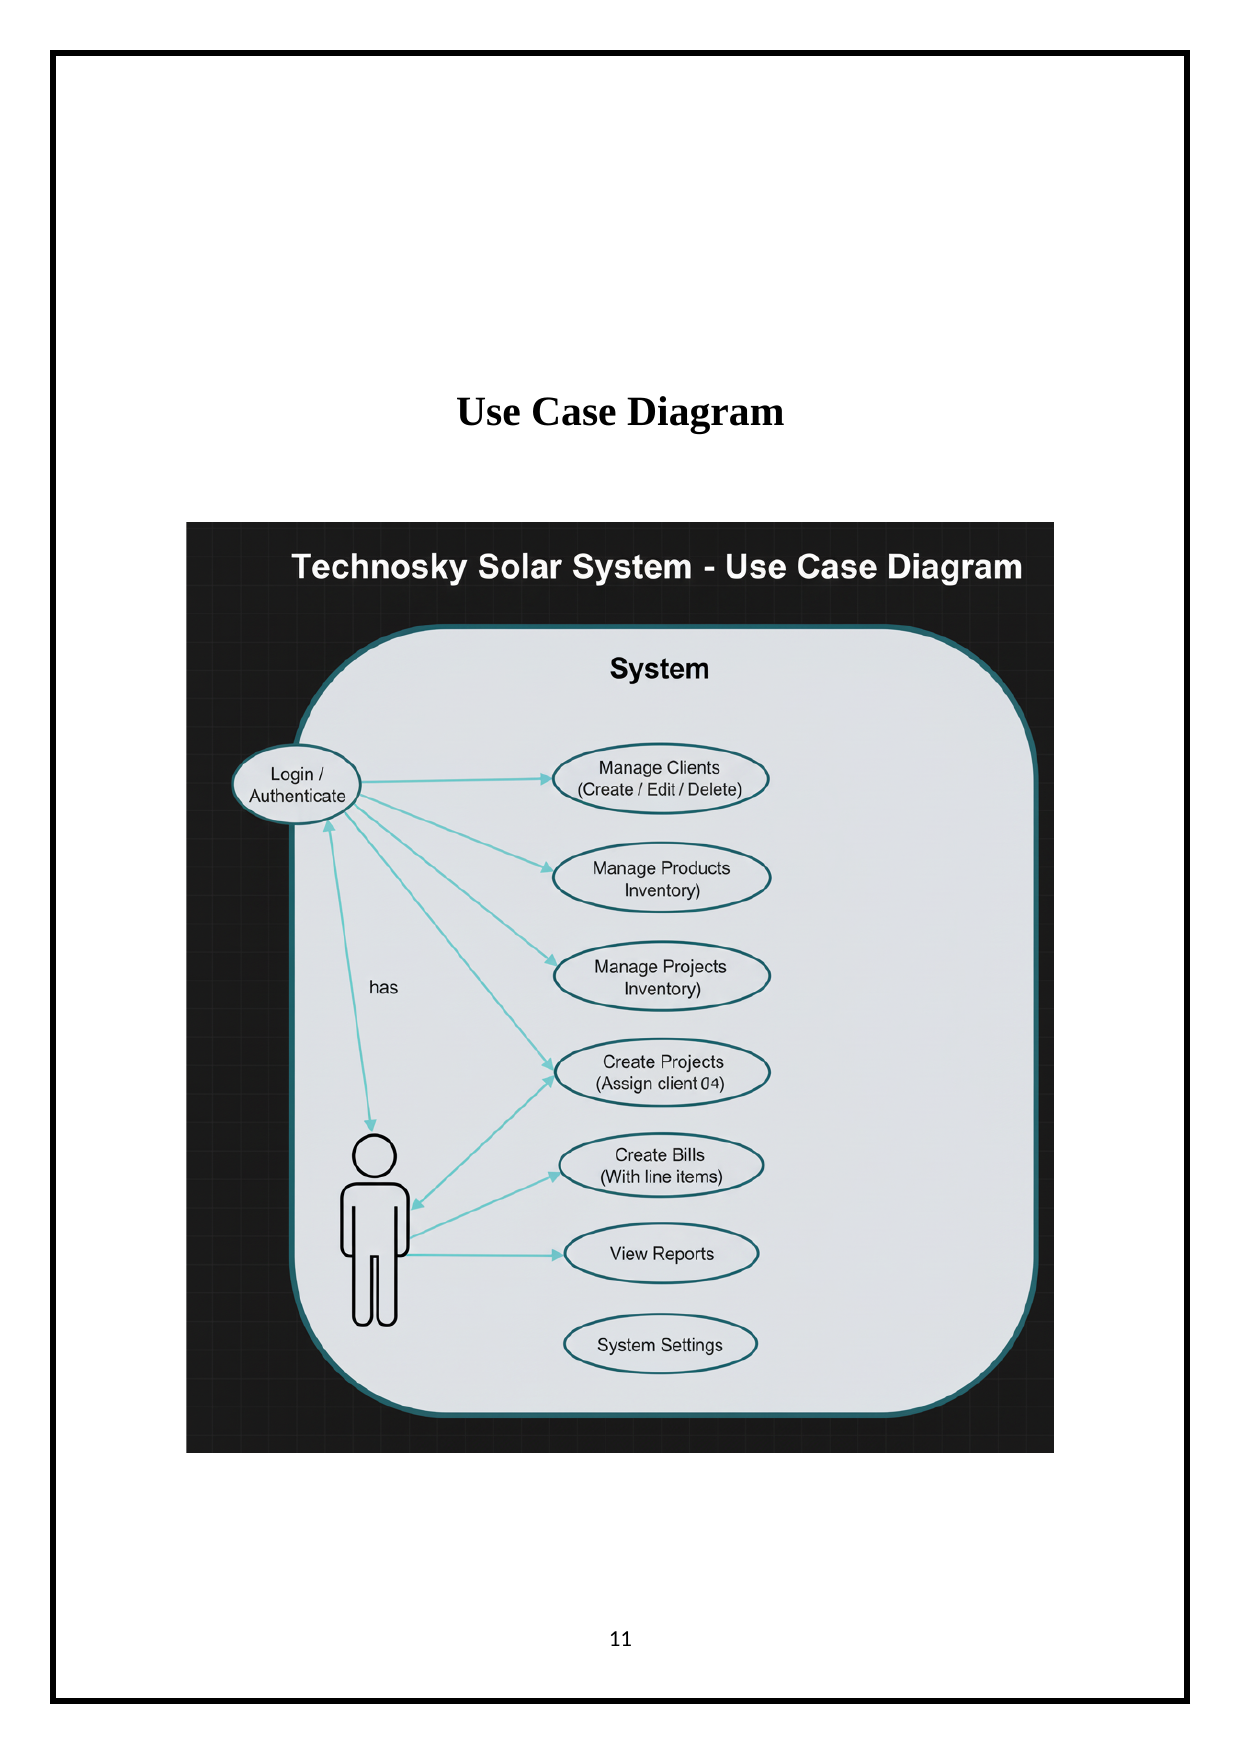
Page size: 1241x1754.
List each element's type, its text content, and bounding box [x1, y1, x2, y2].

text Use Case Diagram [150, 386, 1090, 434]
picture [186, 522, 1054, 1453]
